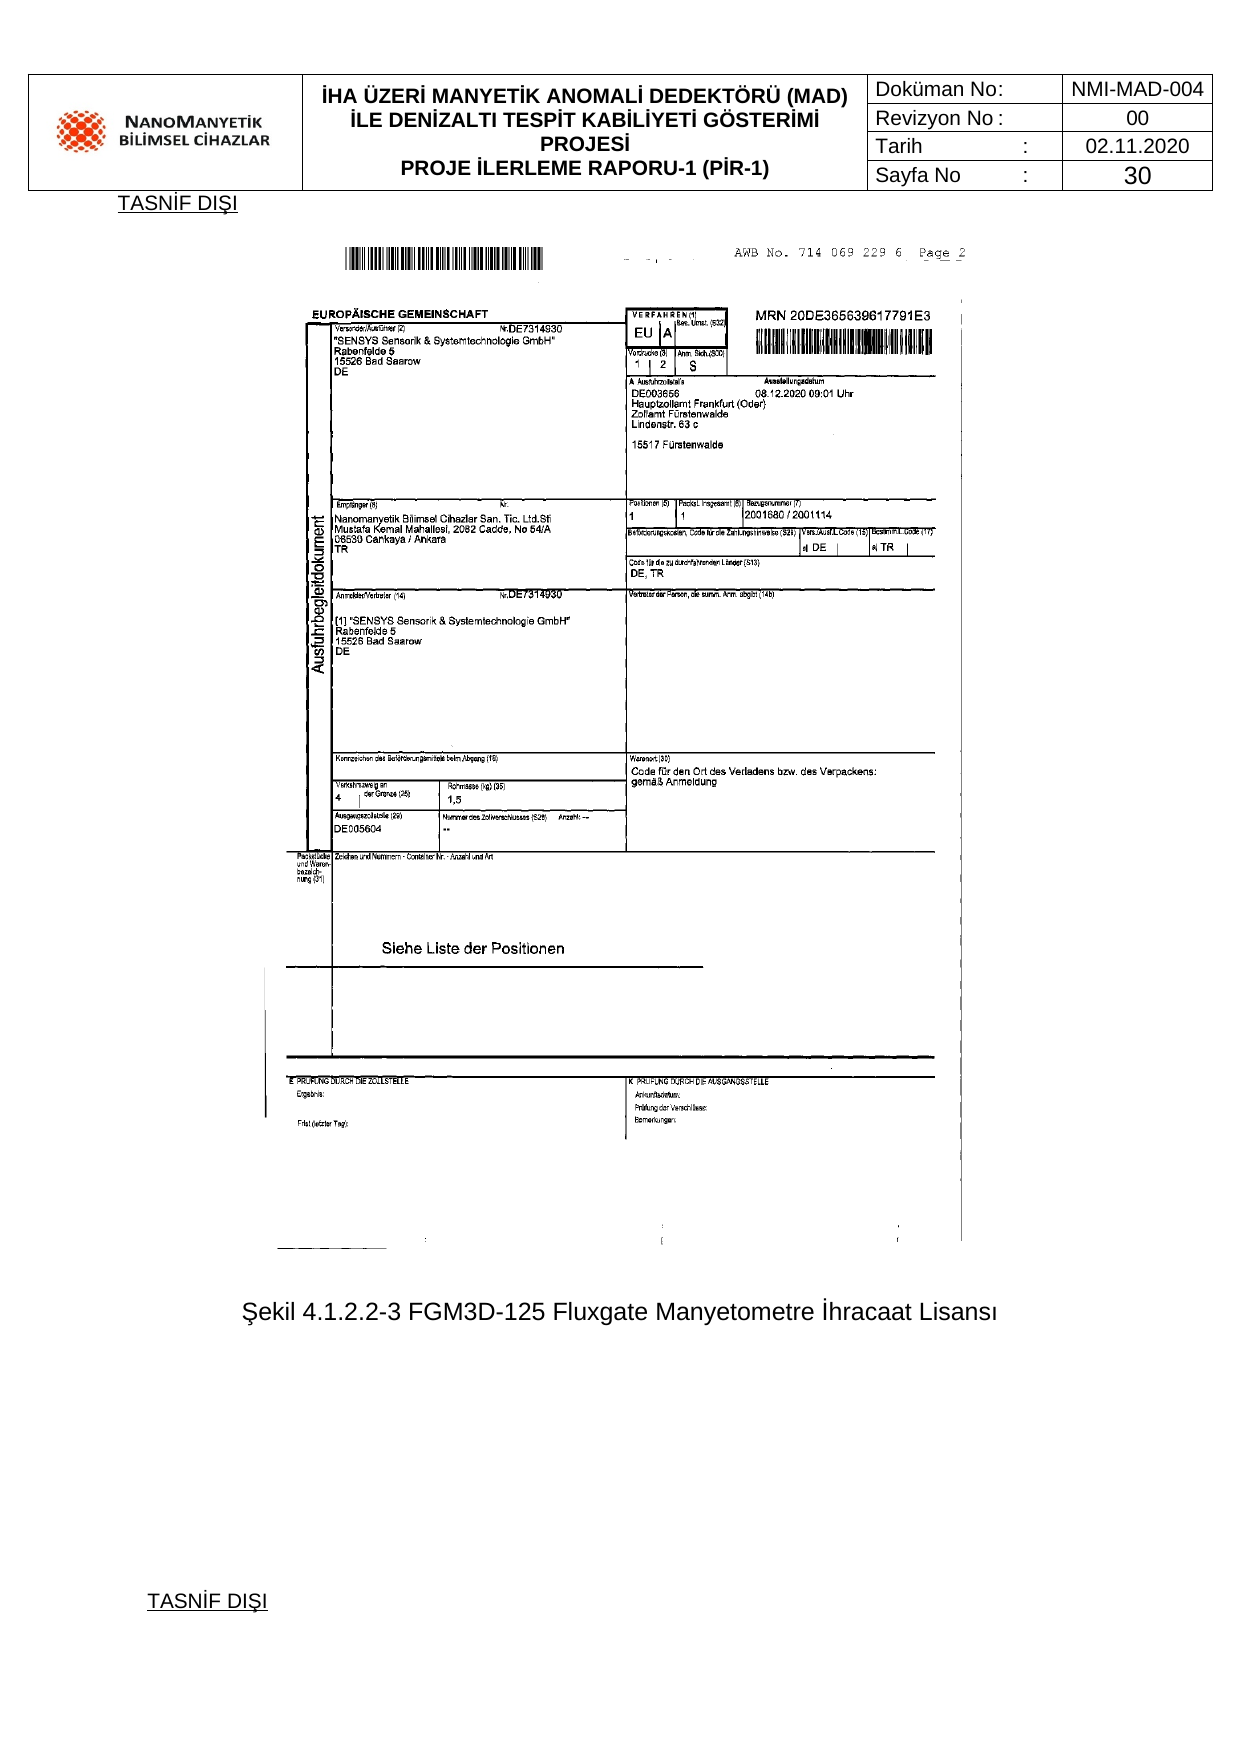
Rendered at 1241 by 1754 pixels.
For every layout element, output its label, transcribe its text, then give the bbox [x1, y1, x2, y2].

picture [35, 92, 295, 172]
picture [264, 245, 976, 1267]
text Şekil 4.1.2.2-3 FGM3D-125 Fluxgate Manyetometre İhracaat Lisansı [147, 1297, 1093, 1326]
